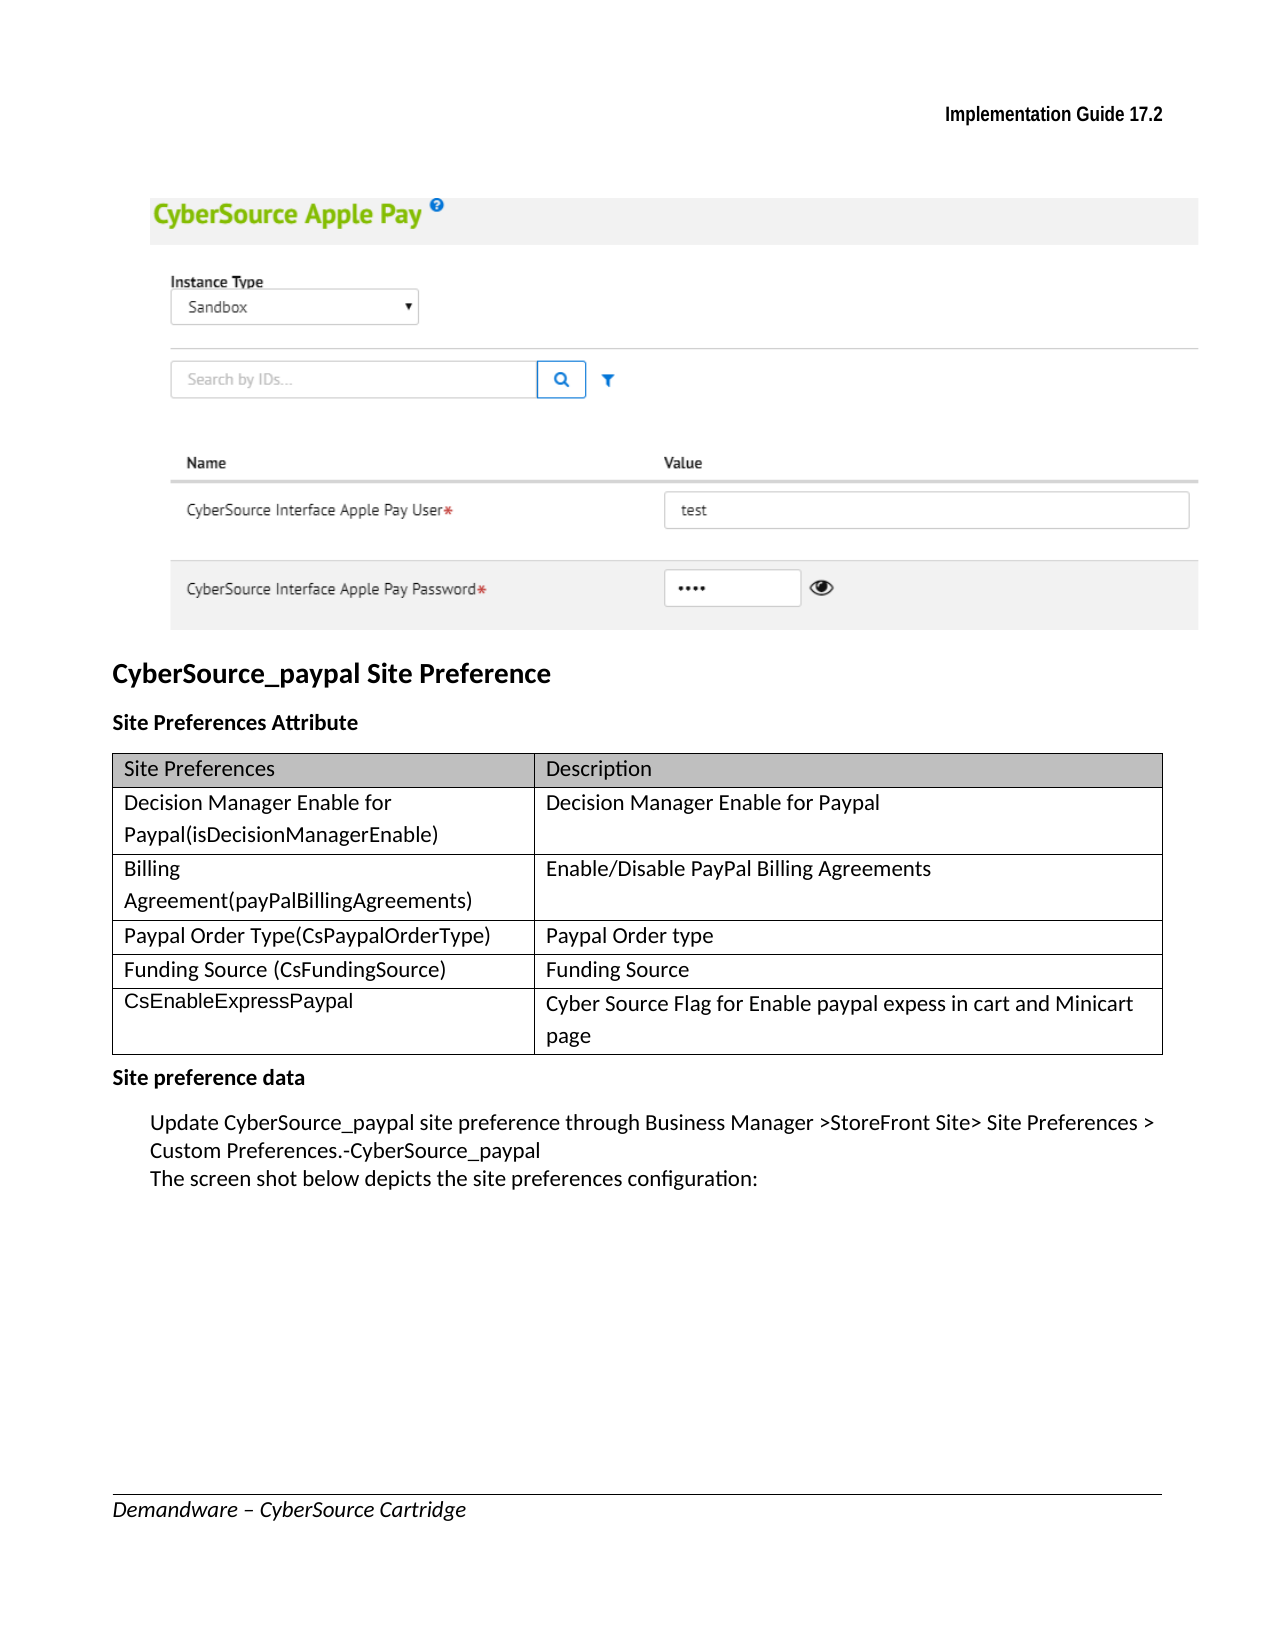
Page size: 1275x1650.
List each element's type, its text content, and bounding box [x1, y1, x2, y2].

subtitle Site Preferences Attribute [112, 708, 1162, 736]
subtitle CyberSource_paypal Site Preference [112, 655, 1162, 691]
table_cell Paypal Order type [535, 921, 1162, 954]
text The screen shot below depicts the site preferences configuration: [150, 1164, 1162, 1192]
table_cell Funding Source [535, 955, 1162, 988]
table_header Description [535, 754, 1162, 787]
table_cell Billing Agreement(payPalBillingAgreements) [113, 855, 534, 920]
text Update CyberSource_paypal site preference through Business Manager >StoreFront Site> Site Preferences > Custom Preferences.-CyberSource_paypal [150, 1108, 1162, 1164]
table_header Site Preferences [113, 754, 534, 787]
table_cell Funding Source (CsFundingSource) [113, 955, 534, 988]
table_cell Decision Manager Enable for Paypal(isDecisionManagerEnable) [113, 788, 534, 853]
subtitle Site preference data [112, 1063, 1162, 1091]
table_cell Cyber Source Flag for Enable paypal expess in cart and Minicart page [535, 989, 1162, 1054]
picture [150, 198, 1199, 630]
table_cell Paypal Order Type(CsPaypalOrderType) [113, 921, 534, 954]
table_cell Enable/Disable PayPal Billing Agreements [535, 855, 1162, 920]
table_cell CsEnableExpressPaypal [113, 989, 534, 1054]
table_cell Decision Manager Enable for Paypal [535, 788, 1162, 853]
